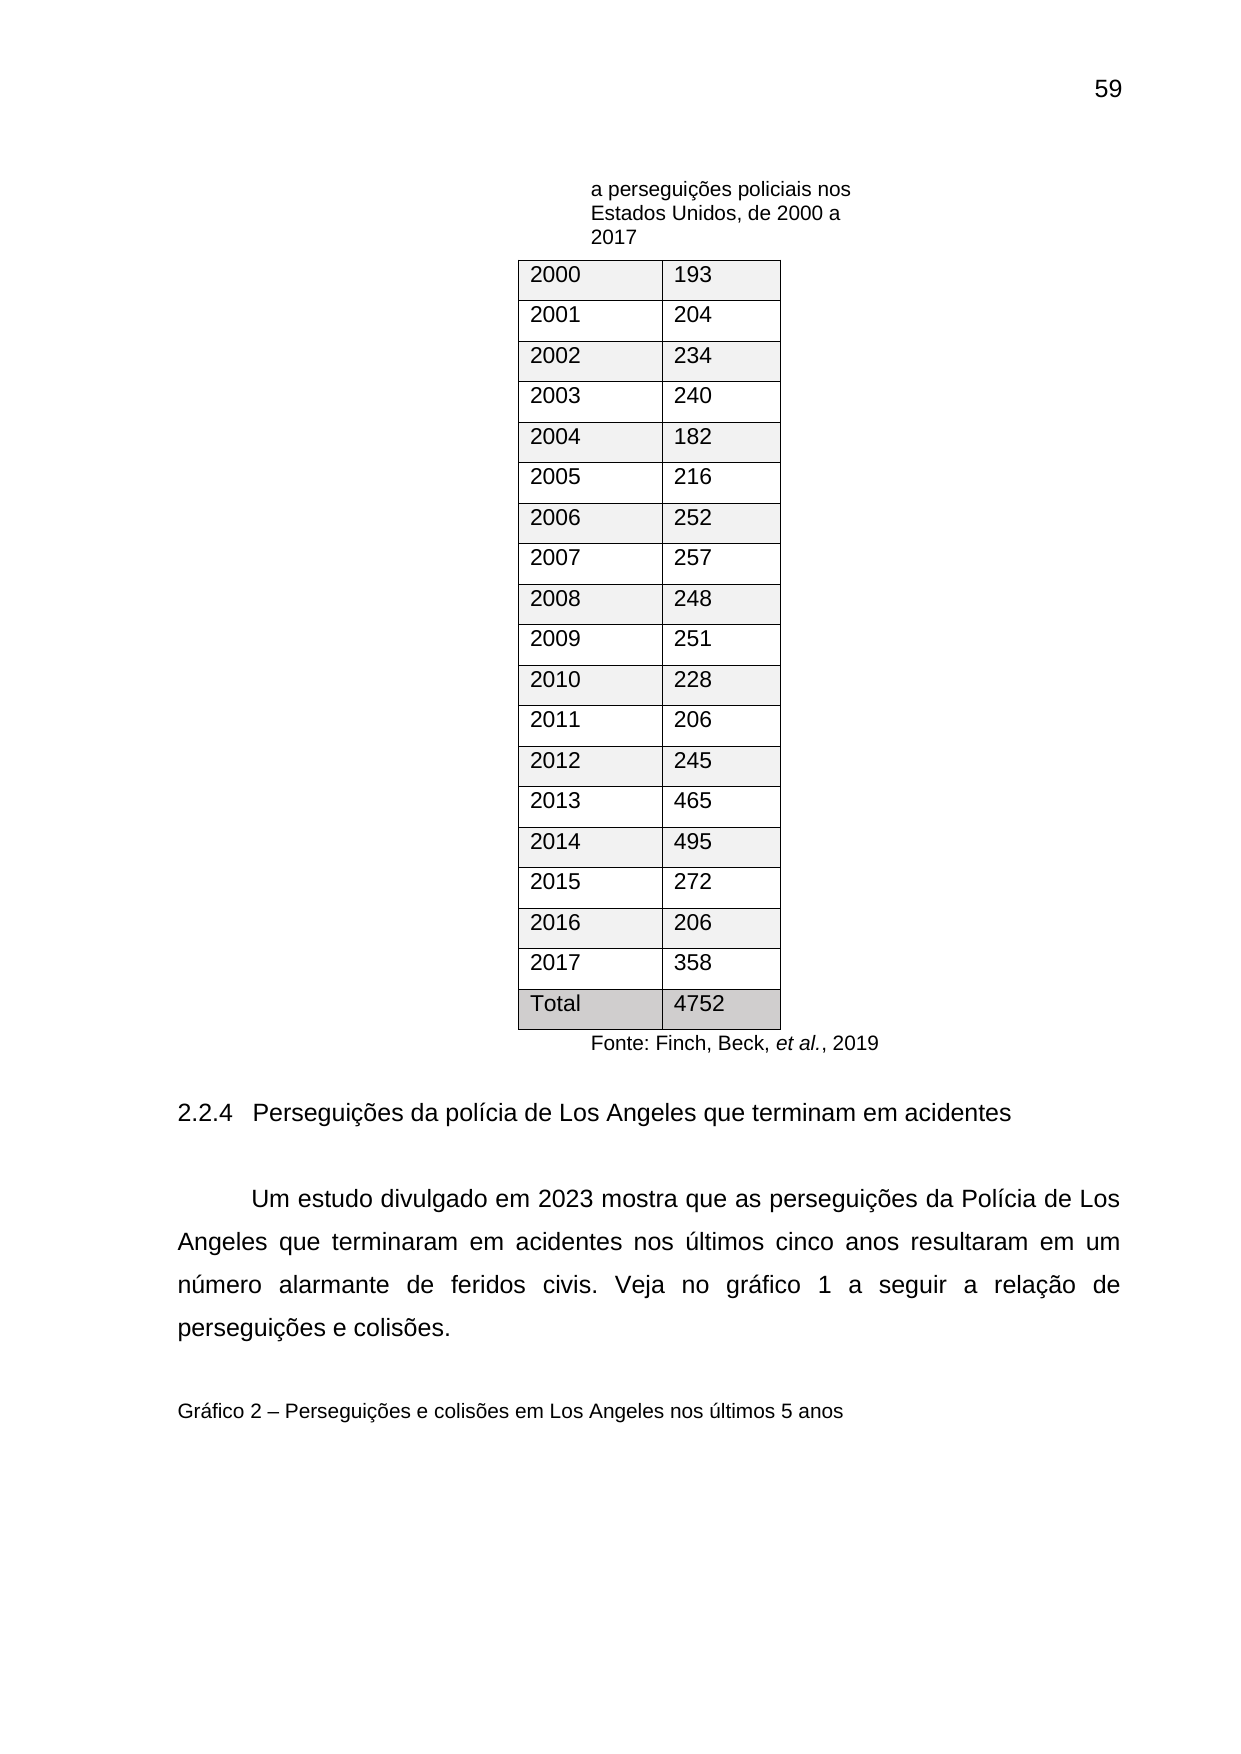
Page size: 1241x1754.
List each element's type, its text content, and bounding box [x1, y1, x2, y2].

text Um estudo divulgado em 2023 mostra que as perseguições da Polícia de Los Angeles que terminaram em acidentes nos últimos cinco anos resultaram em um número alarmante de feridos civis. Veja no gráfico 1 a seguir a relação de perseguições e colisões. [177, 1184, 1122, 1342]
table_cell 228 [663, 666, 780, 705]
table_header 2000 [519, 261, 662, 300]
table_cell 2006 [519, 504, 662, 543]
table_cell 245 [663, 747, 780, 786]
table_cell 495 [663, 828, 780, 867]
subtitle Perseguições da polícia de Los Angeles que terminam em acidentes [177, 1097, 1122, 1126]
table_cell 251 [663, 625, 780, 665]
table_cell 248 [663, 585, 780, 624]
table_cell 2005 [519, 463, 662, 503]
table_cell 272 [663, 868, 780, 908]
table_cell 2017 [519, 949, 662, 989]
table_cell 206 [663, 909, 780, 948]
text Fonte: Finch, Beck, et al., 2019 [517, 1030, 1122, 1054]
table_cell 2004 [519, 423, 662, 462]
table_cell 2003 [519, 382, 662, 422]
table_cell 2001 [519, 301, 662, 341]
table_cell 465 [663, 787, 780, 827]
table_cell 206 [663, 706, 780, 746]
table_cell 2016 [519, 909, 662, 948]
table_cell Total [519, 990, 662, 1029]
text Estados Unidos, de 2000 a [517, 201, 1122, 225]
table_cell 2014 [519, 828, 662, 867]
table_cell 2010 [519, 666, 662, 705]
table_cell 2008 [519, 585, 662, 624]
table_cell 2002 [519, 342, 662, 381]
table_cell 4752 [663, 990, 780, 1029]
table_cell 2009 [519, 625, 662, 665]
text 2017 [517, 225, 1122, 249]
table_cell 2015 [519, 868, 662, 908]
table_cell 234 [663, 342, 780, 381]
table_header 193 [663, 261, 780, 300]
table_cell 182 [663, 423, 780, 462]
table_cell 252 [663, 504, 780, 543]
table_cell 204 [663, 301, 780, 341]
table_cell 257 [663, 544, 780, 584]
text a perseguições policiais nos [517, 177, 1122, 201]
table_cell 2011 [519, 706, 662, 746]
table_cell 2013 [519, 787, 662, 827]
table_cell 240 [663, 382, 780, 422]
table_cell 216 [663, 463, 780, 503]
table_cell 2007 [519, 544, 662, 584]
table_cell 358 [663, 949, 780, 989]
table_cell 2012 [519, 747, 662, 786]
